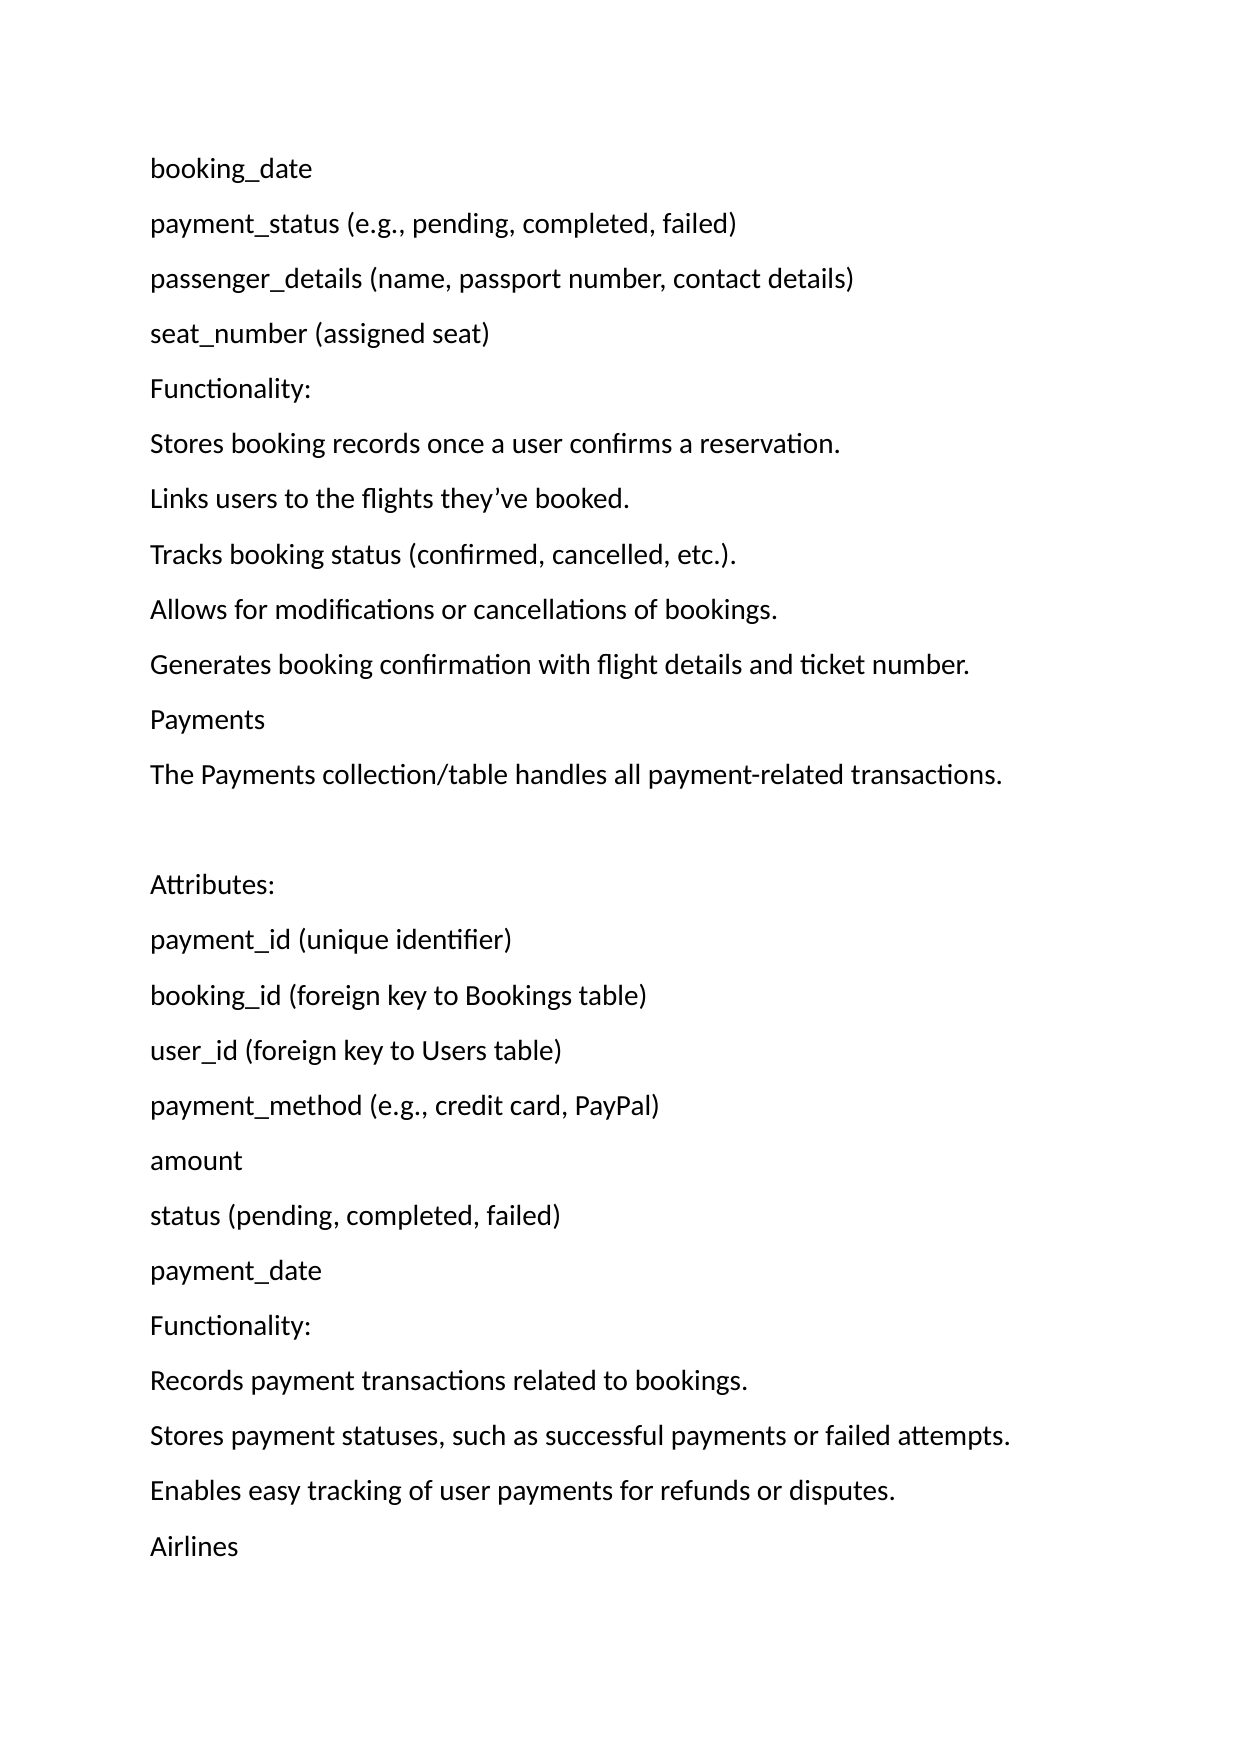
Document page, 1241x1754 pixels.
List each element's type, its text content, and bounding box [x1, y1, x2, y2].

text Records payment transactions related to bookings. [150, 1362, 1090, 1398]
text Generates booking confirmation with flight details and ticket number. [150, 646, 1090, 682]
text Functionality: [150, 1307, 1090, 1343]
text Tracks booking status (confirmed, cancelled, etc.). [150, 536, 1090, 571]
text payment_method (e.g., credit card, PayPal) [150, 1087, 1090, 1122]
text Payments [150, 701, 1090, 737]
text Allows for modifications or cancellations of bookings. [150, 591, 1090, 626]
text payment_id (unique identifier) [150, 921, 1090, 957]
text booking_id (foreign key to Bookings table) [150, 977, 1090, 1012]
text Enables easy tracking of user payments for refunds or disputes. [150, 1472, 1090, 1508]
text payment_status (e.g., pending, completed, failed) [150, 205, 1090, 241]
text Stores booking records once a user confirms a reservation. [150, 426, 1090, 461]
text Functionality: [150, 370, 1090, 406]
text passenger_details (name, passport number, contact details) [150, 260, 1090, 296]
text amount [150, 1142, 1090, 1177]
text status (pending, completed, failed) [150, 1197, 1090, 1233]
text Links users to the flights they’ve booked. [150, 481, 1090, 516]
text seat_number (assigned seat) [150, 315, 1090, 351]
text The Payments collection/table handles all payment-related transactions. [150, 756, 1090, 792]
text Airlines [150, 1528, 1090, 1563]
text Stores payment statuses, such as successful payments or failed attempts. [150, 1417, 1090, 1453]
text Attributes: [150, 866, 1090, 902]
text user_id (foreign key to Users table) [150, 1032, 1090, 1067]
text payment_date [150, 1252, 1090, 1288]
text booking_date [150, 150, 1090, 186]
